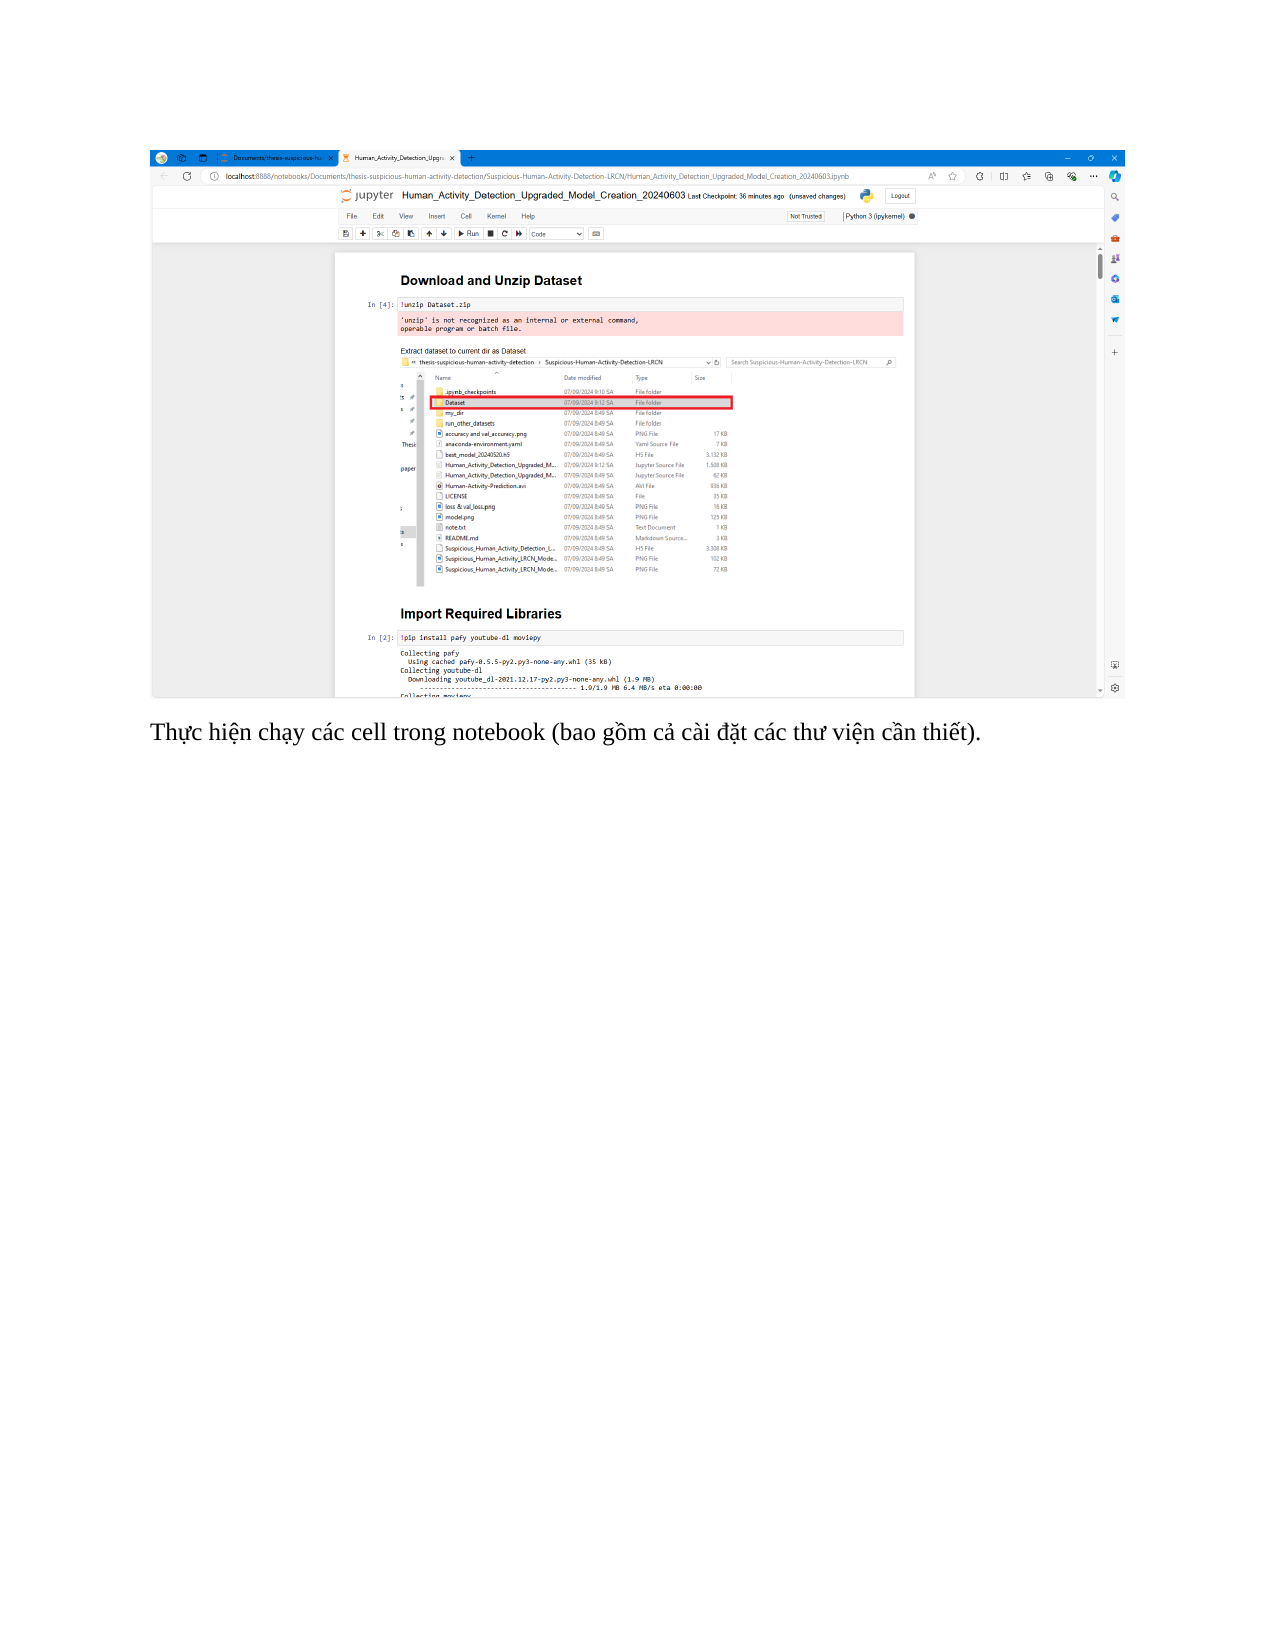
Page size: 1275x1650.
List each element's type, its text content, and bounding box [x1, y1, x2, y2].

picture [150, 150, 1125, 699]
text Thực hiện chạy các cell trong notebook (bao gồm cả cài đặt các thư viện cần thiết). [150, 717, 1125, 746]
